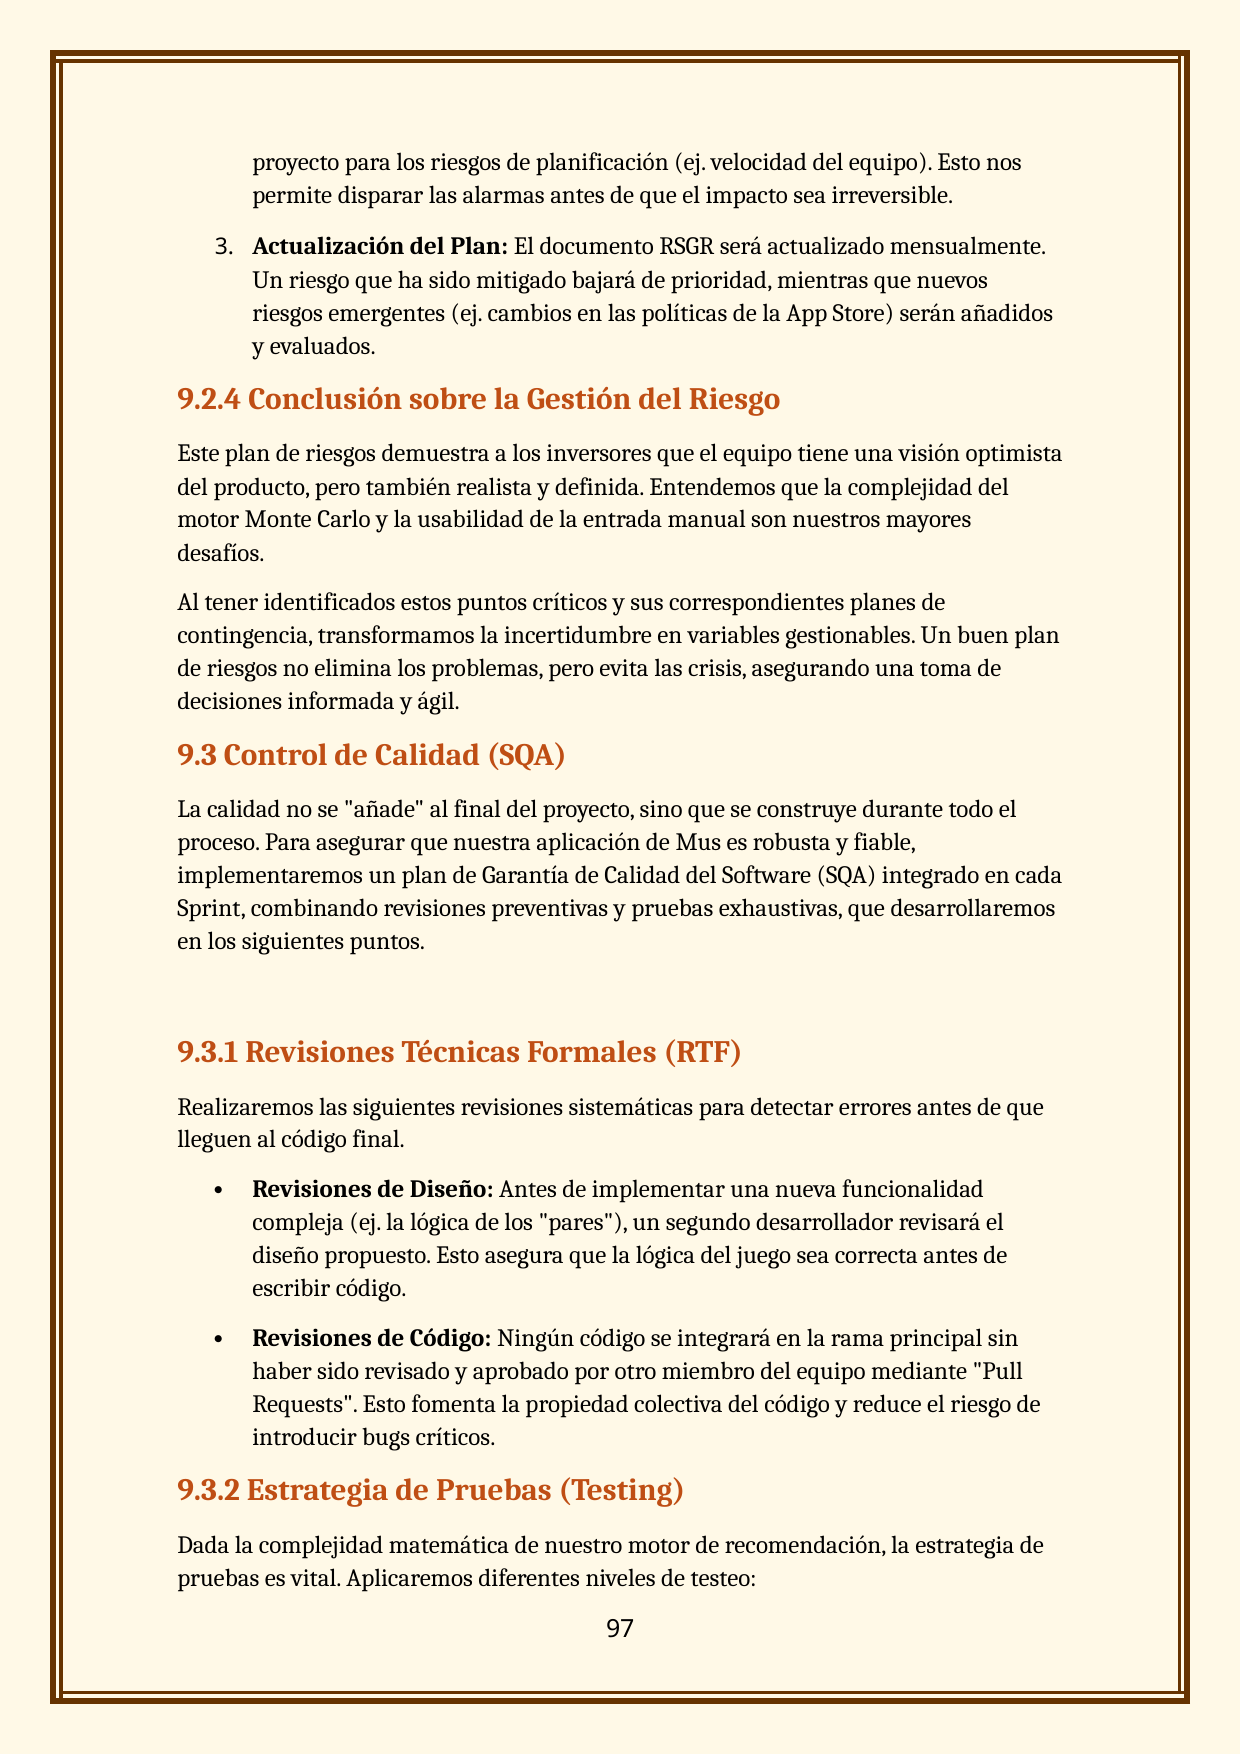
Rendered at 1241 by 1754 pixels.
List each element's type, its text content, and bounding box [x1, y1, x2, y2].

list Actualización del Plan: El documento RSGR será actualizado mensualmente. Un riesgo que ha sido mitigado bajará de prioridad, mientras que nuevos riesgos emergentes (ej. cambios en las políticas de la App Store) serán añadidos y evaluados. [214, 230, 1063, 361]
text Este plan de riesgos demuestra a los inversores que el equipo tiene una visión optimista del producto, pero también realista y definida. Entendemos que la complejidad del motor Monte Carlo y la usabilidad de la entrada manual son nuestros mayores desafíos. [177, 439, 1063, 567]
text Dada la complejidad matemática de nuestro motor de recomendación, la estrategia de pruebas es vital. Aplicaremos diferentes niveles de testeo: [177, 1531, 1063, 1592]
text 9.2.4 Conclusión sobre la Gestión del Riesgo [177, 381, 1063, 417]
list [214, 147, 1063, 209]
text 9.3.2 Estrategia de Pruebas (Testing) [177, 1473, 1063, 1508]
list Revisiones de Diseño: Antes de implementar una nueva funcionalidad compleja (ej. la lógica de los "pares"), un segundo desarrollador revisará el diseño propuesto. Esto asegura que la lógica del juego sea correcta antes de escribir código. [214, 1175, 1063, 1303]
text 9.3.1 Revisiones Técnicas Formales (RTF) [177, 1034, 1063, 1070]
text 9.3 Control de Calidad (SQA) [177, 737, 1063, 773]
list Revisiones de Código: Ningún código se integrará en la rama principal sin haber sido revisado y aprobado por otro miembro del equipo mediante "Pull Requests". Esto fomenta la propiedad colectiva del código y reduce el riesgo de introducir bugs críticos. [214, 1324, 1063, 1452]
text La calidad no se "añade" al final del proyecto, sino que se construye durante todo el proceso. Para asegurar que nuestra aplicación de Mus es robusta y fiable, implementaremos un plan de Garantía de Calidad del Software (SQA) integrado en cada Sprint, combinando revisiones preventivas y pruebas exhaustivas, que desarrollaremos en los siguientes puntos. [177, 795, 1063, 956]
text Realizaremos las siguientes revisiones sistemáticas para detectar errores antes de que lleguen al código final. [177, 1092, 1063, 1154]
text Al tener identificados estos puntos críticos y sus correspondientes planes de contingencia, transformamos la incertidumbre en variables gestionables. Un buen plan de riesgos no elimina los problemas, pero evita las crisis, asegurando una toma de decisiones informada y ágil. [177, 588, 1063, 716]
